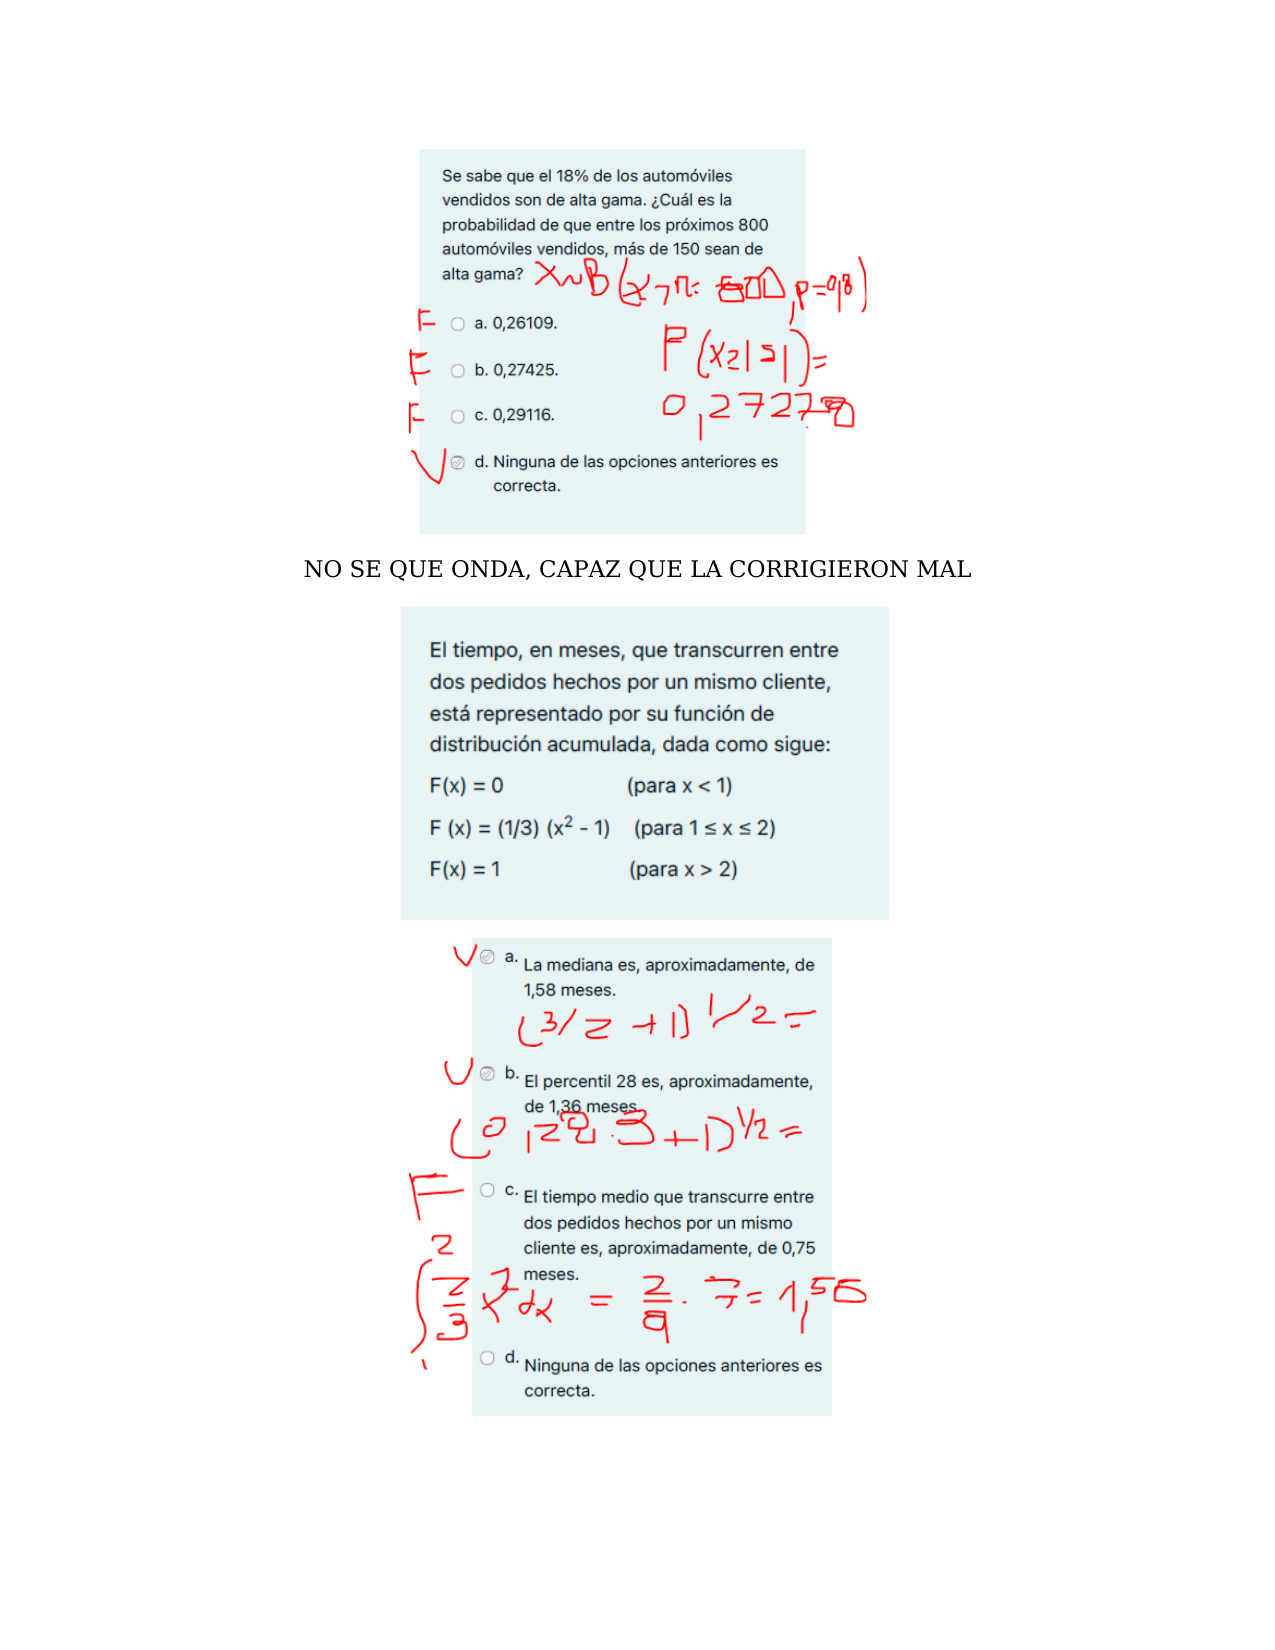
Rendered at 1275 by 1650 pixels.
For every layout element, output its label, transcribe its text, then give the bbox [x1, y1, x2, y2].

picture [385, 601, 890, 920]
text NO SE QUE ONDA, CAPAZ QUE LA CORRIGIERON MAL [177, 554, 1098, 582]
picture [408, 147, 867, 536]
picture [408, 938, 867, 1416]
